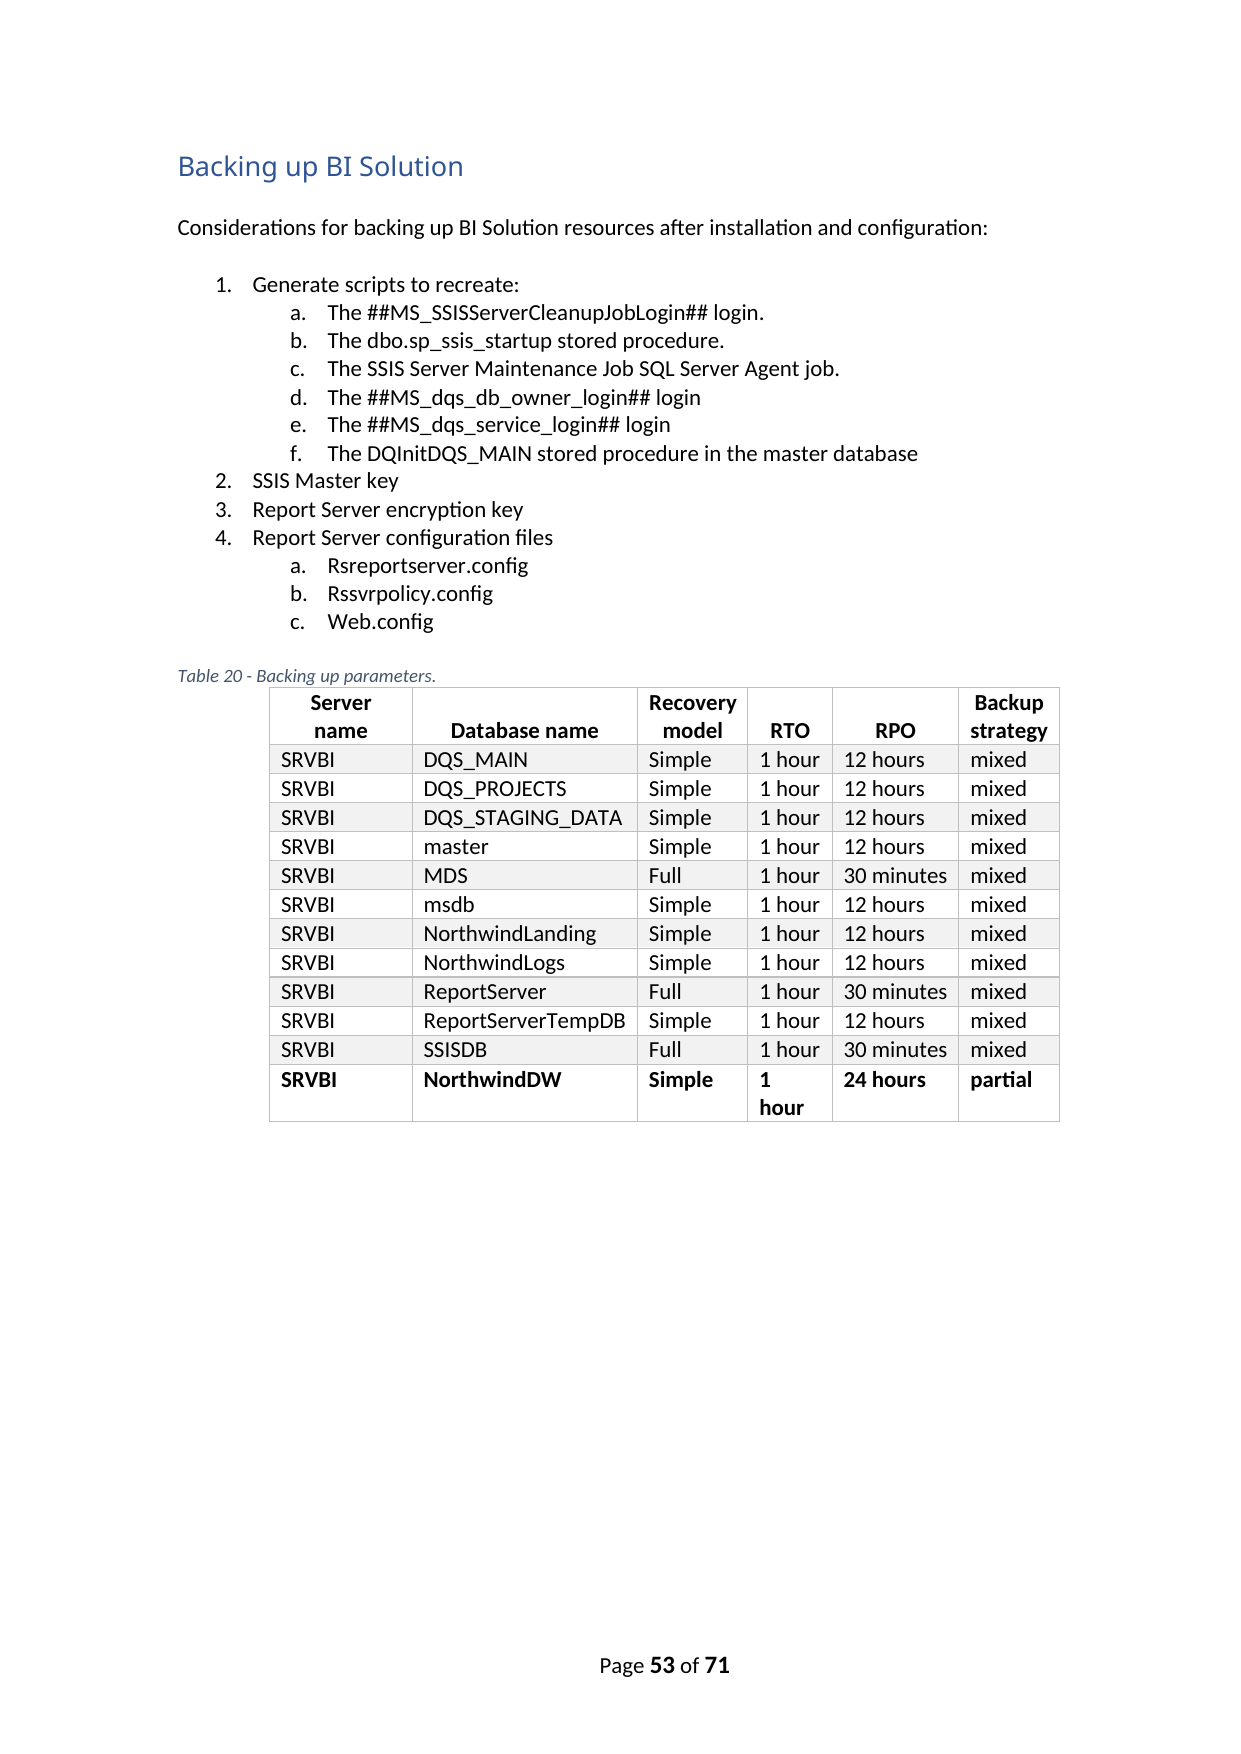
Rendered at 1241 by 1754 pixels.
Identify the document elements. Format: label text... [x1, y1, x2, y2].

table_cell 1 hour [748, 978, 832, 1006]
list The ##MS_dqs_service_login## login [290, 411, 1152, 439]
table_cell Simple [638, 890, 747, 918]
list The SSIS Server Maintenance Job SQL Server Agent job. [290, 354, 1152, 383]
table_cell 30 minutes [833, 861, 958, 889]
list The DQInitDQS_MAIN stored procedure in the master database [290, 439, 1152, 467]
table_cell mixed [959, 832, 1059, 860]
table_cell 12 hours [833, 1007, 958, 1034]
table_cell DQS_PROJECTS [413, 774, 637, 802]
table_cell DQS_STAGING_DATA [413, 803, 637, 831]
subtitle Backing up BI Solution [177, 147, 1152, 184]
table_cell mixed [959, 919, 1059, 947]
table_cell 1 hour [748, 1007, 832, 1034]
table_cell 1 hour [748, 919, 832, 947]
table_cell Simple [638, 919, 747, 947]
table_cell 1 hour [748, 949, 832, 976]
table_cell 12 hours [833, 745, 958, 773]
table_cell 12 hours [833, 949, 958, 976]
table_cell 1 hour [748, 832, 832, 860]
table_cell 30 minutes [833, 978, 958, 1006]
table_cell Simple [638, 745, 747, 773]
table_cell SRVBI [270, 1036, 412, 1064]
table_cell master [413, 832, 637, 860]
table_cell SRVBI [270, 1065, 412, 1121]
list The dbo.sp_ssis_startup stored procedure. [290, 327, 1152, 354]
table_cell partial [959, 1065, 1059, 1121]
table_cell Simple [638, 1065, 747, 1121]
list Web.config [290, 607, 1152, 635]
table_cell 30 minutes [833, 1036, 958, 1064]
table_cell SRVBI [270, 774, 412, 802]
table_cell 1 hour [748, 803, 832, 831]
table_cell Full [638, 978, 747, 1006]
table_cell mixed [959, 890, 1059, 918]
table_cell Simple [638, 803, 747, 831]
table_cell Simple [638, 832, 747, 860]
table_header Recovery model [638, 688, 747, 744]
table_cell mixed [959, 861, 1059, 889]
table_cell SRVBI [270, 949, 412, 976]
list Report Server encryption key [215, 495, 1152, 523]
table_cell NorthwindLanding [413, 919, 637, 947]
table_cell ReportServerTempDB [413, 1007, 637, 1034]
table_cell mixed [959, 774, 1059, 802]
list The ##MS_dqs_db_owner_login## login [290, 383, 1152, 411]
table_cell ReportServer [413, 978, 637, 1006]
list Rssvrpolicy.config [290, 579, 1152, 607]
table_header Database name [413, 688, 637, 744]
table_cell mixed [959, 1036, 1059, 1064]
list Generate scripts to recreate: [215, 271, 1152, 298]
list SSIS Master key [215, 467, 1152, 495]
table_cell 1 hour [748, 890, 832, 918]
table_header RPO [833, 688, 958, 744]
list Report Server configuration files [215, 523, 1152, 551]
table_cell Full [638, 861, 747, 889]
table_cell SRVBI [270, 745, 412, 773]
list Rsreportserver.config [290, 551, 1152, 579]
table_cell mixed [959, 978, 1059, 1006]
table_header RTO [748, 688, 832, 744]
list The ##MS_SSISServerCleanupJobLogin## login. [290, 298, 1152, 327]
table_cell SRVBI [270, 832, 412, 860]
table_cell 12 hours [833, 890, 958, 918]
table_header Backup strategy [959, 688, 1059, 744]
table_cell mixed [959, 1007, 1059, 1034]
table_cell NorthwindLogs [413, 949, 637, 976]
table_cell msdb [413, 890, 637, 918]
table_cell SRVBI [270, 1007, 412, 1034]
table_cell 1 hour [748, 861, 832, 889]
table_cell MDS [413, 861, 637, 889]
table_cell 12 hours [833, 774, 958, 802]
table_cell 1 hour [748, 1065, 832, 1121]
table_cell 1 hour [748, 774, 832, 802]
table_cell mixed [959, 803, 1059, 831]
table_cell mixed [959, 745, 1059, 773]
table_cell Full [638, 1036, 747, 1064]
text Considerations for backing up BI Solution resources after installation and configuration: [177, 213, 1152, 241]
text Table 20 - Backing up parameters. [177, 664, 1152, 687]
table_cell mixed [959, 949, 1059, 976]
table_cell 12 hours [833, 803, 958, 831]
table_cell SRVBI [270, 978, 412, 1006]
table_cell SRVBI [270, 861, 412, 889]
table_cell 24 hours [833, 1065, 958, 1121]
table_cell 1 hour [748, 1036, 832, 1064]
table_cell SSISDB [413, 1036, 637, 1064]
table_cell Simple [638, 1007, 747, 1034]
table_cell NorthwindDW [413, 1065, 637, 1121]
table_cell 12 hours [833, 832, 958, 860]
table_cell 12 hours [833, 919, 958, 947]
table_cell SRVBI [270, 803, 412, 831]
table_cell Simple [638, 774, 747, 802]
table_cell Simple [638, 949, 747, 976]
table_cell SRVBI [270, 919, 412, 947]
table_header Server name [270, 688, 412, 744]
table_cell 1 hour [748, 745, 832, 773]
table_cell SRVBI [270, 890, 412, 918]
table_cell DQS_MAIN [413, 745, 637, 773]
